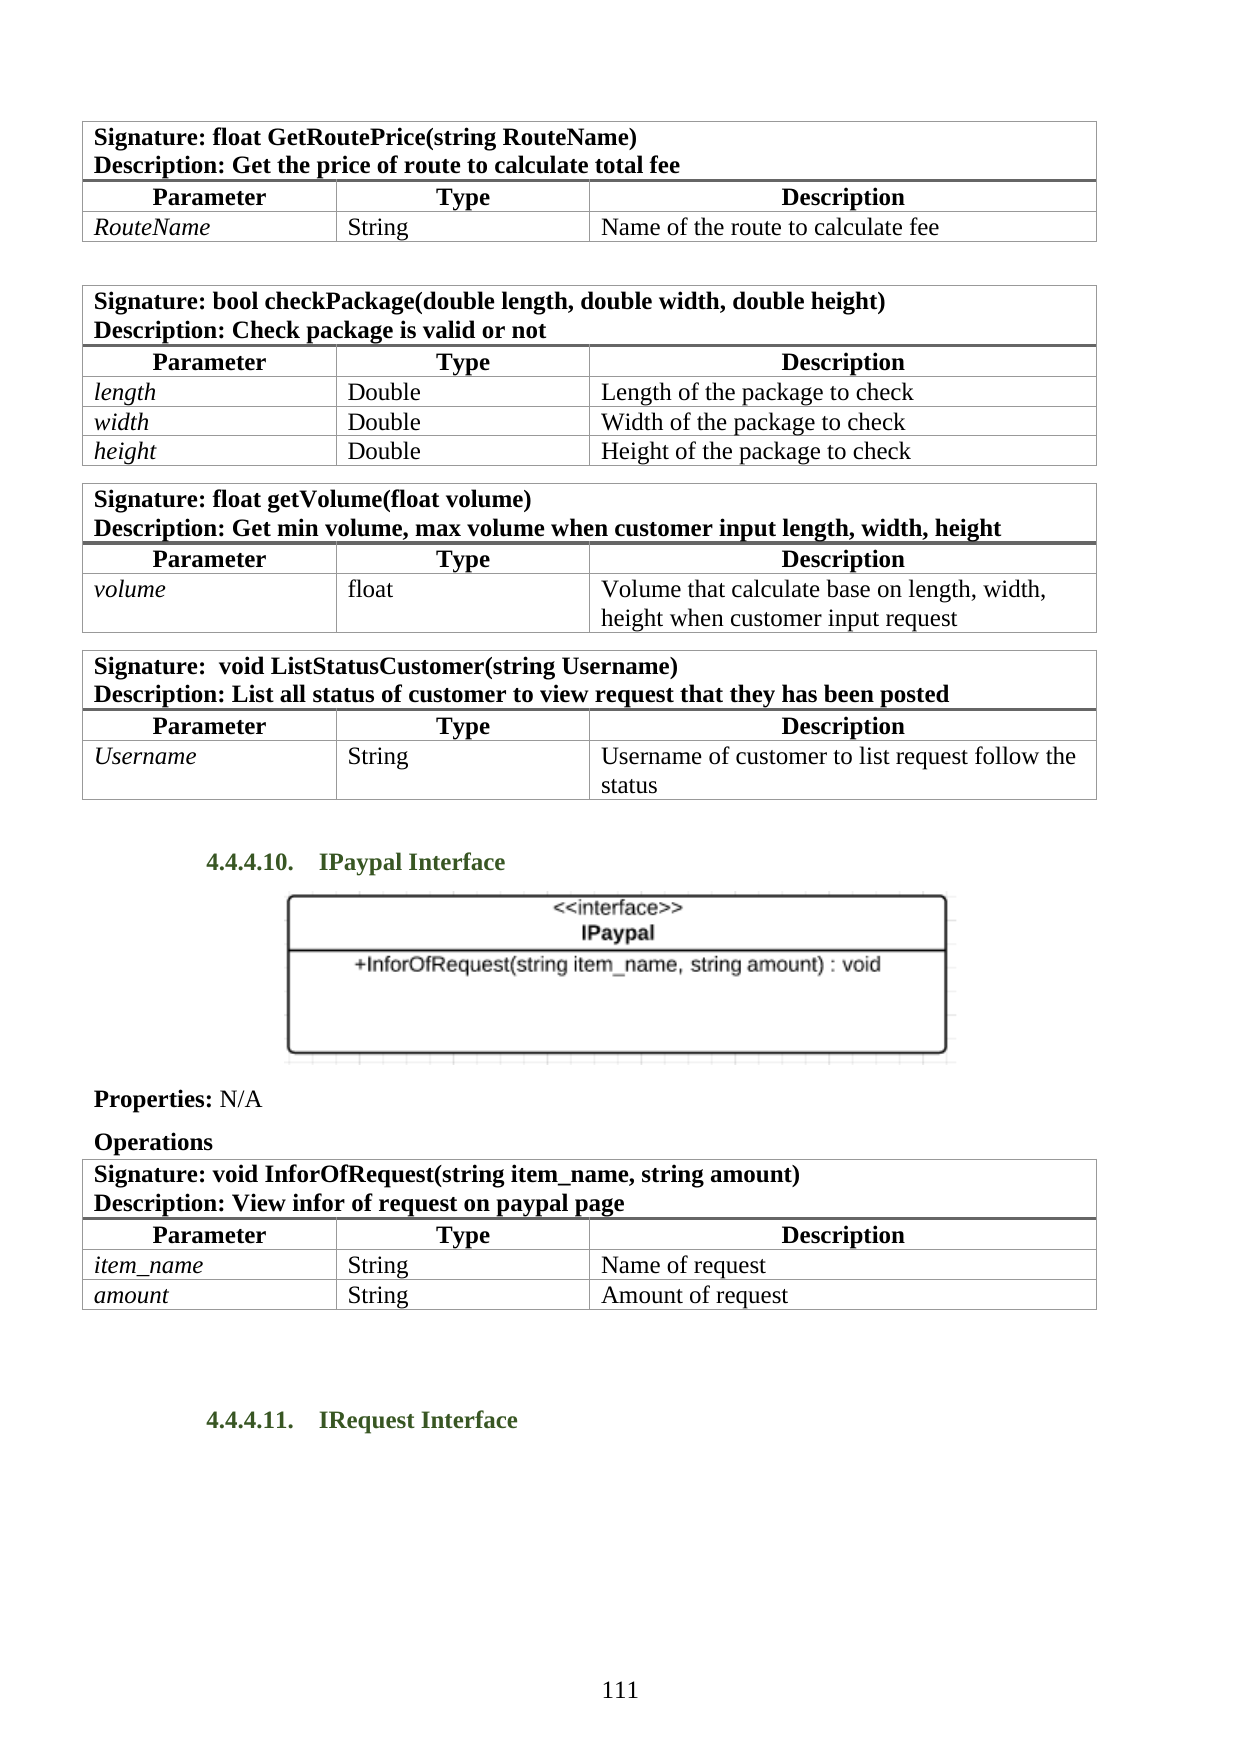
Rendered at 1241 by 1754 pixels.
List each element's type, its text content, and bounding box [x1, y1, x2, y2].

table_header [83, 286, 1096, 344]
subtitle IRequest Interface [206, 1405, 1146, 1434]
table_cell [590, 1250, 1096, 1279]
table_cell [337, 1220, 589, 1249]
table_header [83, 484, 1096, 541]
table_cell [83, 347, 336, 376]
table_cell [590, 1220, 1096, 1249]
text Properties: N/A [94, 1084, 1146, 1113]
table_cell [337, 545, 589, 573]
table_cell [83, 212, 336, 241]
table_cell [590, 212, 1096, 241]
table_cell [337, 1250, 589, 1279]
picture [284, 891, 957, 1065]
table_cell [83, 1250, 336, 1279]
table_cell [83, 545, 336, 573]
subtitle IPaypal Interface [206, 847, 1146, 876]
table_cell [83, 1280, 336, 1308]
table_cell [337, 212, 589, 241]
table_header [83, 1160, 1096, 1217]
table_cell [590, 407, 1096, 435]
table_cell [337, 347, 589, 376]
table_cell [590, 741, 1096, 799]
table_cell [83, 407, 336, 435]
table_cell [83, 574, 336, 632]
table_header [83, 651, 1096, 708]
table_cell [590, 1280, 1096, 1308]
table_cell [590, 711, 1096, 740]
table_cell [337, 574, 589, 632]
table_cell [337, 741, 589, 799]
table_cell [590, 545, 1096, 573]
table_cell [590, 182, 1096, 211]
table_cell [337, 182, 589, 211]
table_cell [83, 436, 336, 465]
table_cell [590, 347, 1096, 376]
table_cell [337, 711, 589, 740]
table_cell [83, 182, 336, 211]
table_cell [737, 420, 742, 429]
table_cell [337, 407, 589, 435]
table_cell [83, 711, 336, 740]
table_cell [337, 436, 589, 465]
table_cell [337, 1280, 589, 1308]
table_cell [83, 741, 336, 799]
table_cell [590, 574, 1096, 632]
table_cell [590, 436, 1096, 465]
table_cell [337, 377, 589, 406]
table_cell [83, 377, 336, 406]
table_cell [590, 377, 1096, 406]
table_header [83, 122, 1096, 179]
text Operations [94, 1127, 1146, 1156]
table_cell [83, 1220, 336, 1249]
